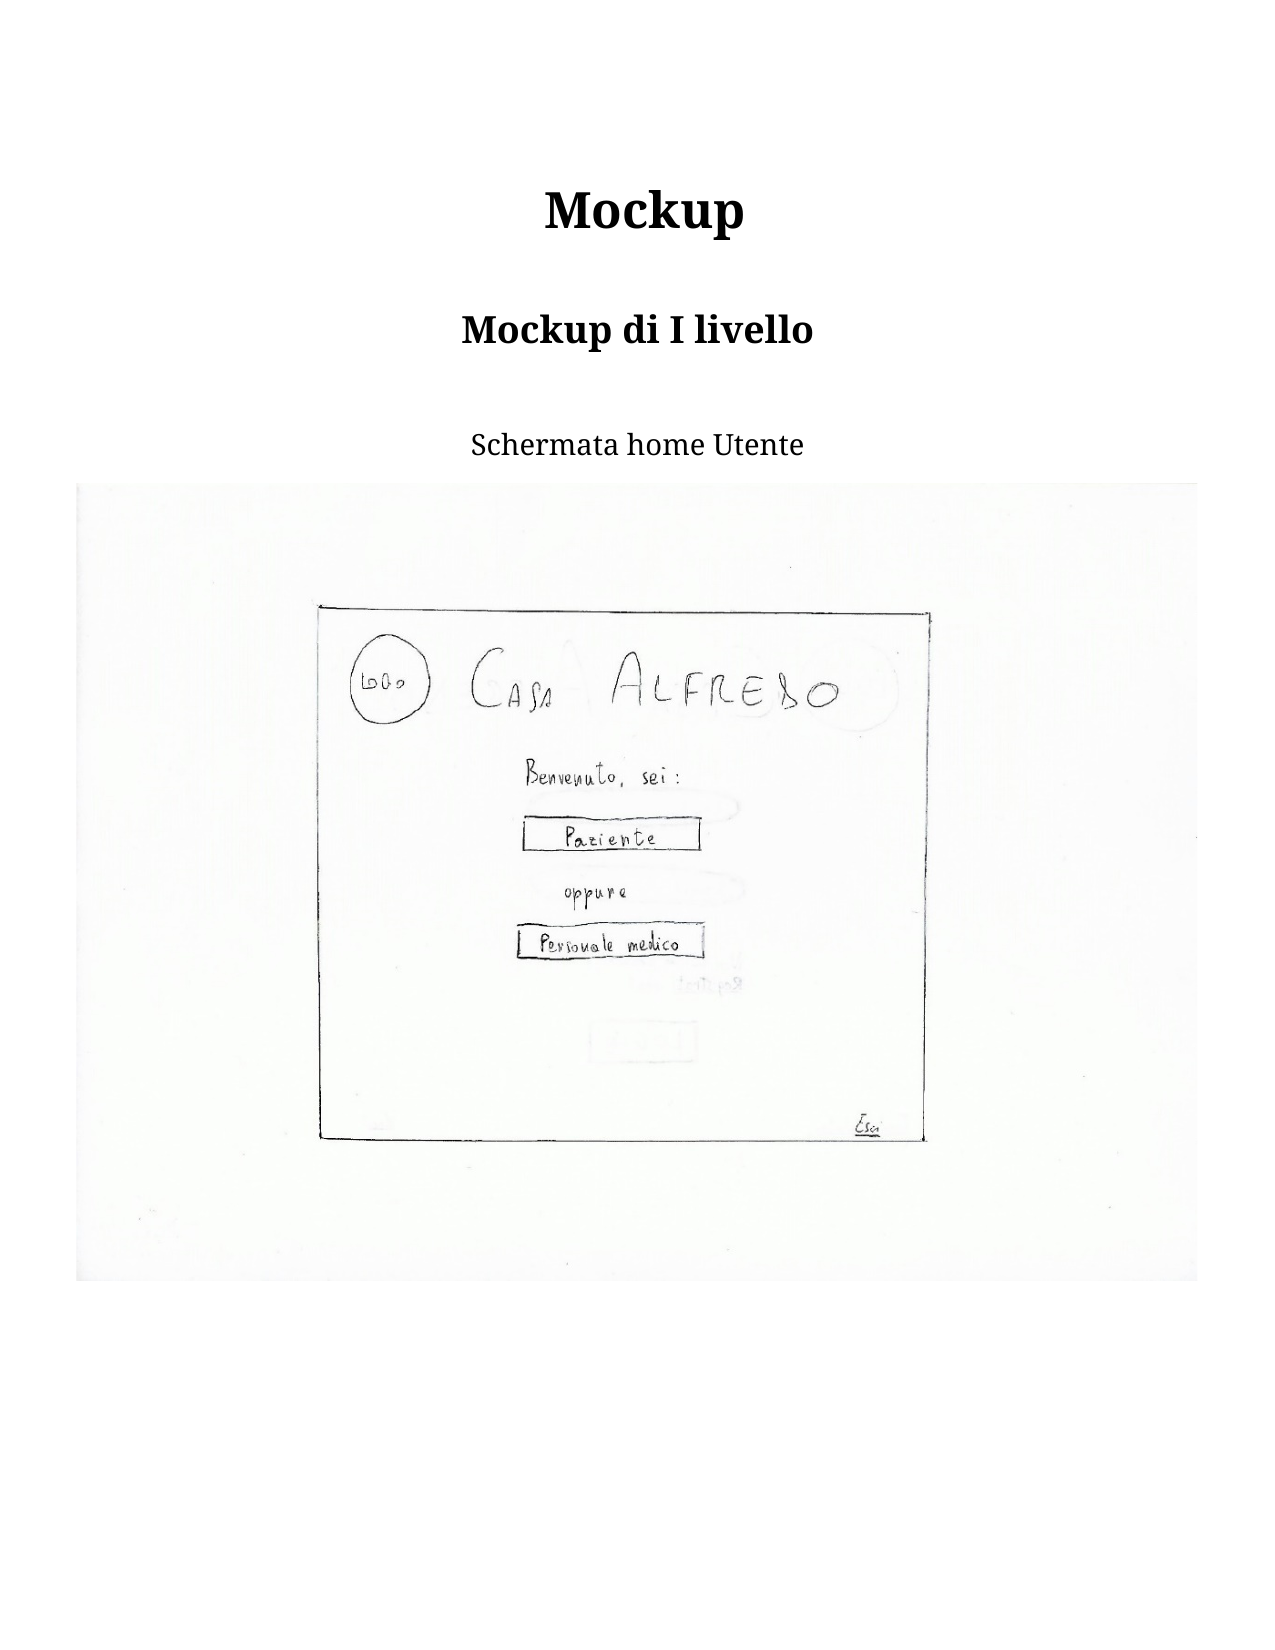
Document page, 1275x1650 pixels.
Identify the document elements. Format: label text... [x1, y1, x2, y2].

subtitle Mockup di I livello [150, 304, 1125, 355]
picture [76, 483, 1198, 1281]
subtitle Mockup [165, 175, 1125, 243]
text Schermata home Utente [150, 424, 1125, 464]
